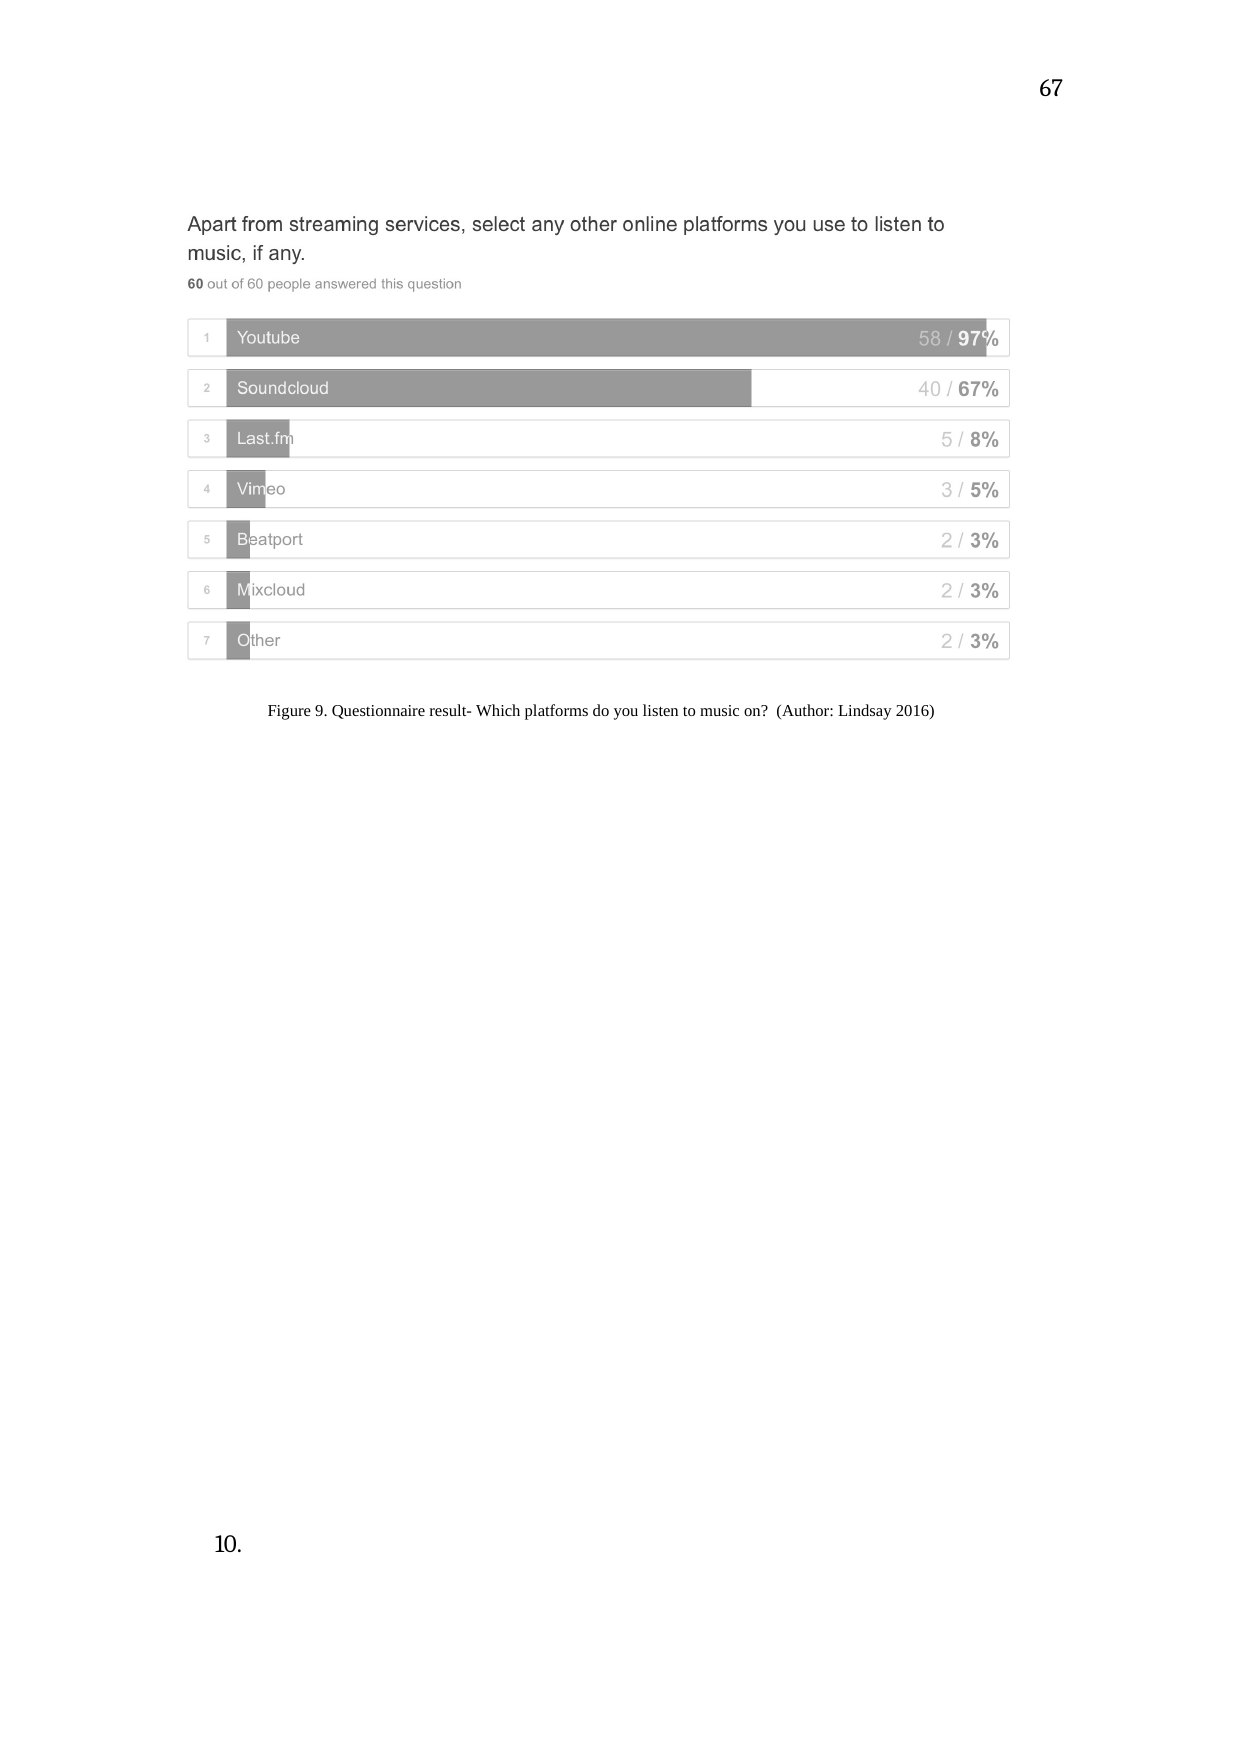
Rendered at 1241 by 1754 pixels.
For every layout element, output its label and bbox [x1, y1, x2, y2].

picture [177, 204, 1021, 667]
